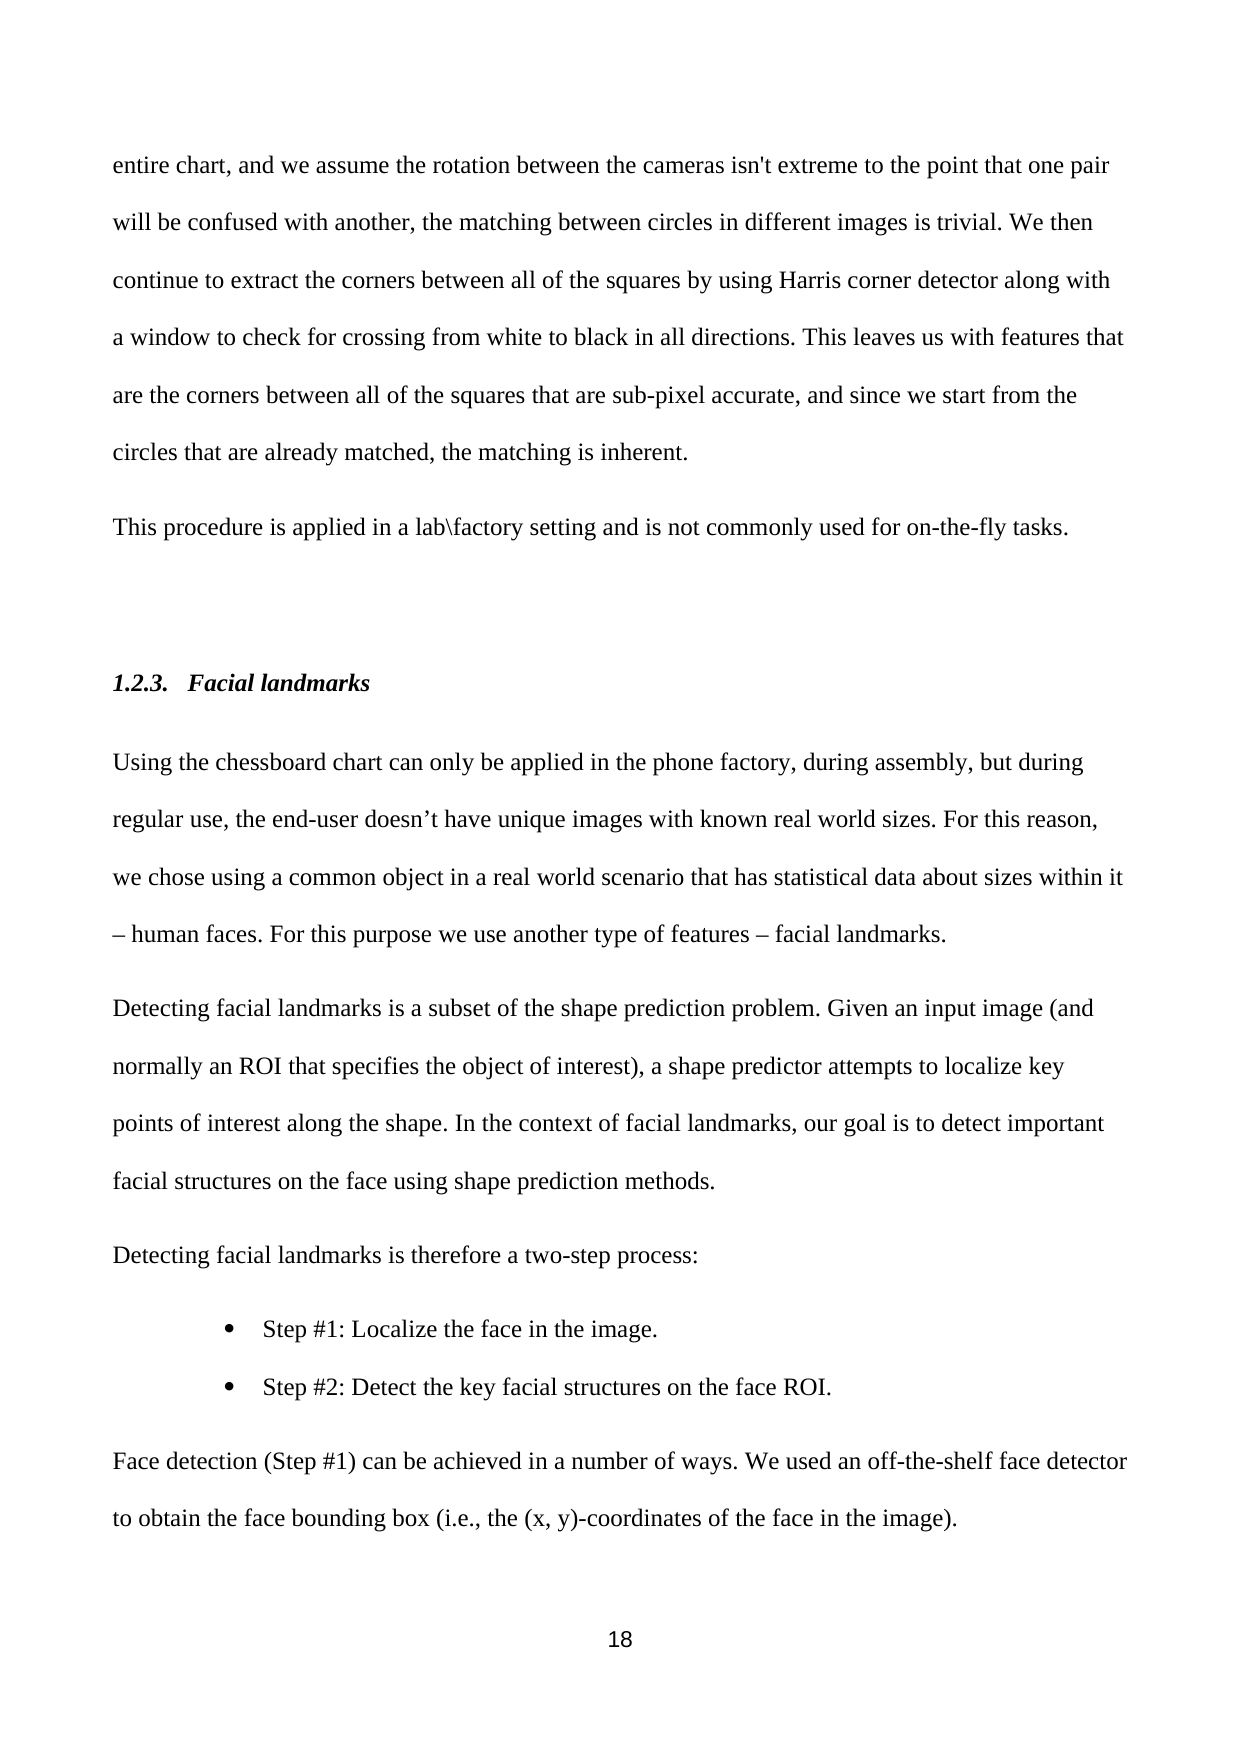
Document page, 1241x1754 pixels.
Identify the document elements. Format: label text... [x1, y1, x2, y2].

list Step #1: Localize the face in the image. [225, 1314, 1128, 1343]
text Face detection (Step #1) can be achieved in a number of ways. We used an off-the-shelf face detector to obtain the face bounding box (i.e., the (x, y)-coordinates of the face in the image). [112, 1446, 1128, 1532]
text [112, 150, 1128, 466]
list Step #2: Detect the key facial structures on the face ROI. [225, 1372, 1128, 1400]
text Detecting facial landmarks is a subset of the shape prediction problem. Given an input image (and normally an ROI that specifies the object of interest), a shape predictor attempts to localize key points of interest along the shape. In the context of facial landmarks, our goal is to detect important facial structures on the face using shape prediction methods. [112, 993, 1128, 1194]
subtitle Facial landmarks [112, 668, 1128, 697]
text This procedure is applied in a lab\factory setting and is not commonly used for on-the-fly tasks. [112, 512, 1128, 540]
text Detecting facial landmarks is therefore a two-step process: [112, 1240, 1128, 1269]
text Using the chessboard chart can only be applied in the phone factory, during assembly, but during regular use, the end-user doesn’t have unique images with known real world sizes. For this reason, we chose using a common object in a real world scenario that has statistical data about sizes within it – human faces. For this purpose we use another type of features – facial landmarks. [112, 747, 1128, 948]
